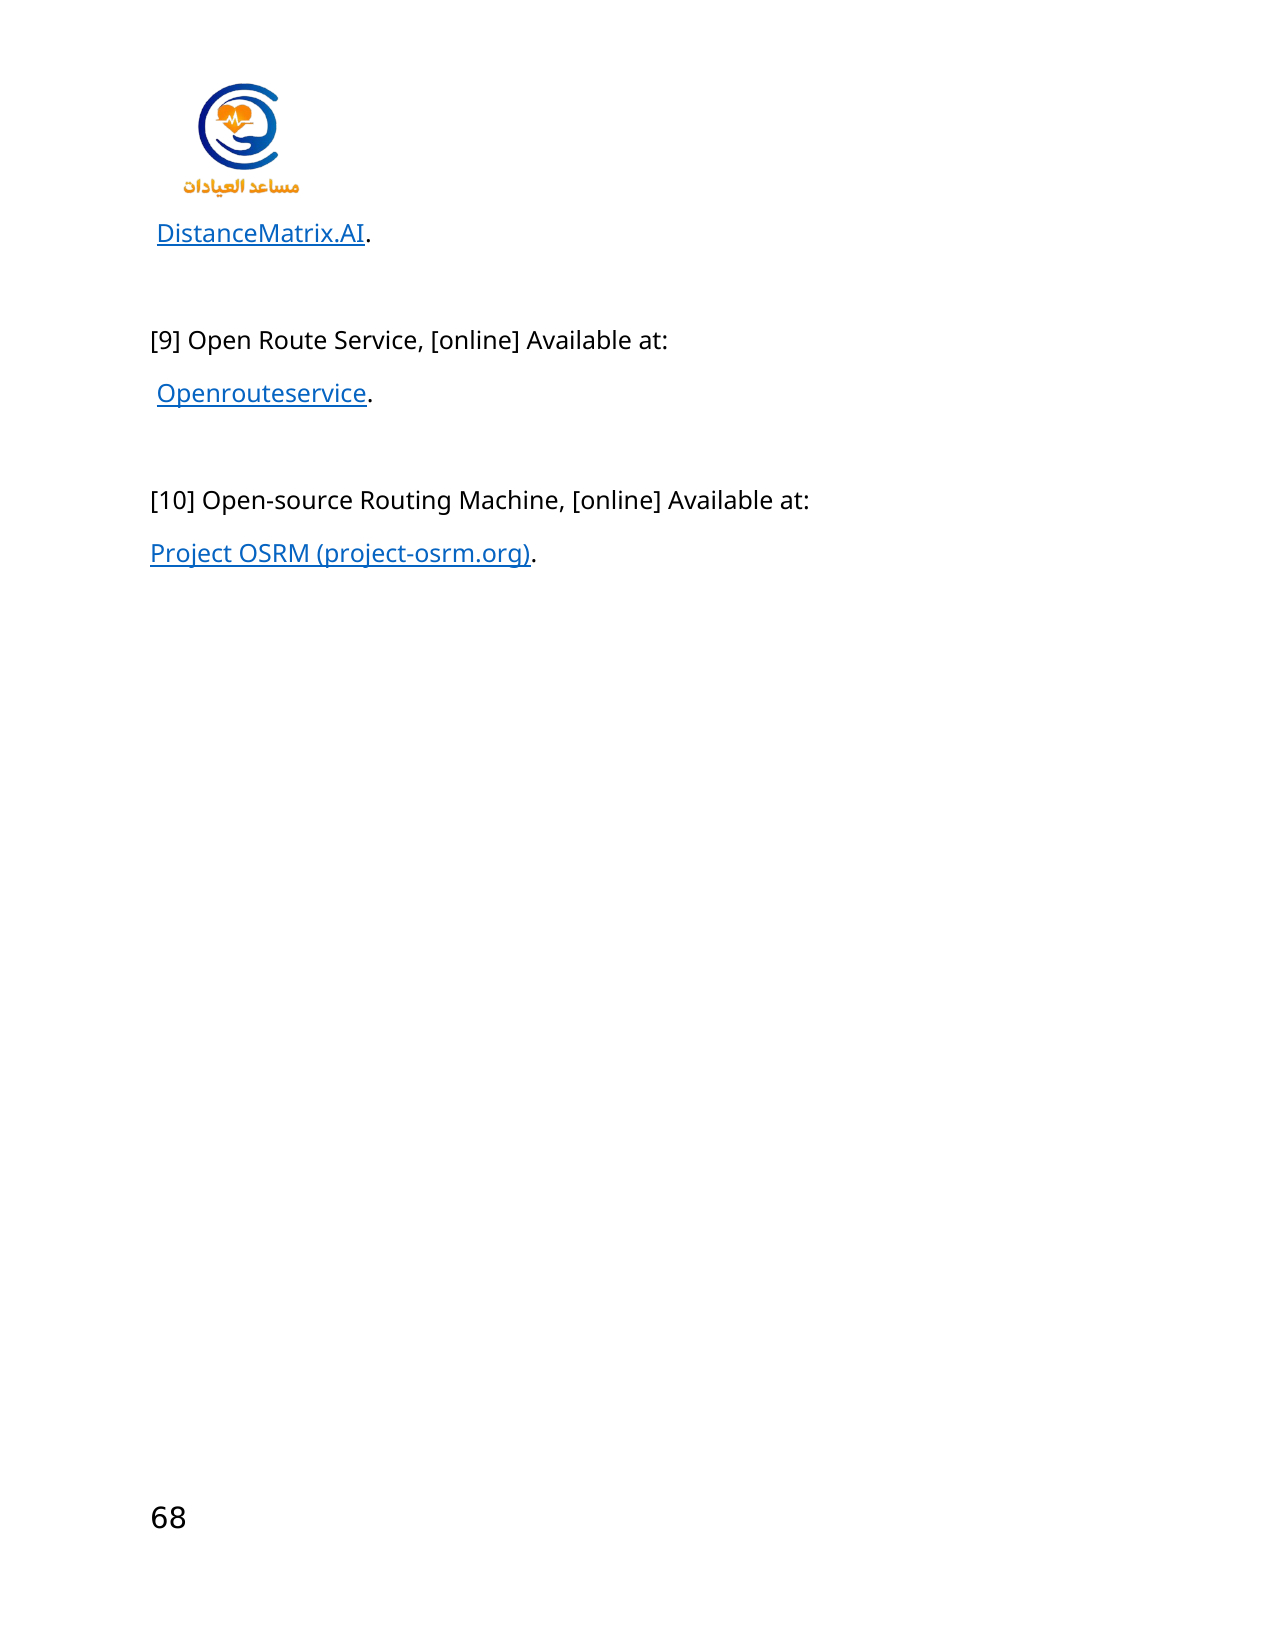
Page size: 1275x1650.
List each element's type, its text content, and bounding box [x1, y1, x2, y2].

text [9] Open Route Service, [online] Available at: [150, 322, 1125, 356]
text Openrouteservice. [150, 376, 1125, 410]
text [10] Open-source Routing Machine, [online] Available at: [150, 483, 1125, 517]
text Project OSRM (project-osrm.org). [150, 536, 1125, 570]
text DistanceMatrix.AI. [150, 216, 1125, 249]
picture [149, 75, 345, 216]
